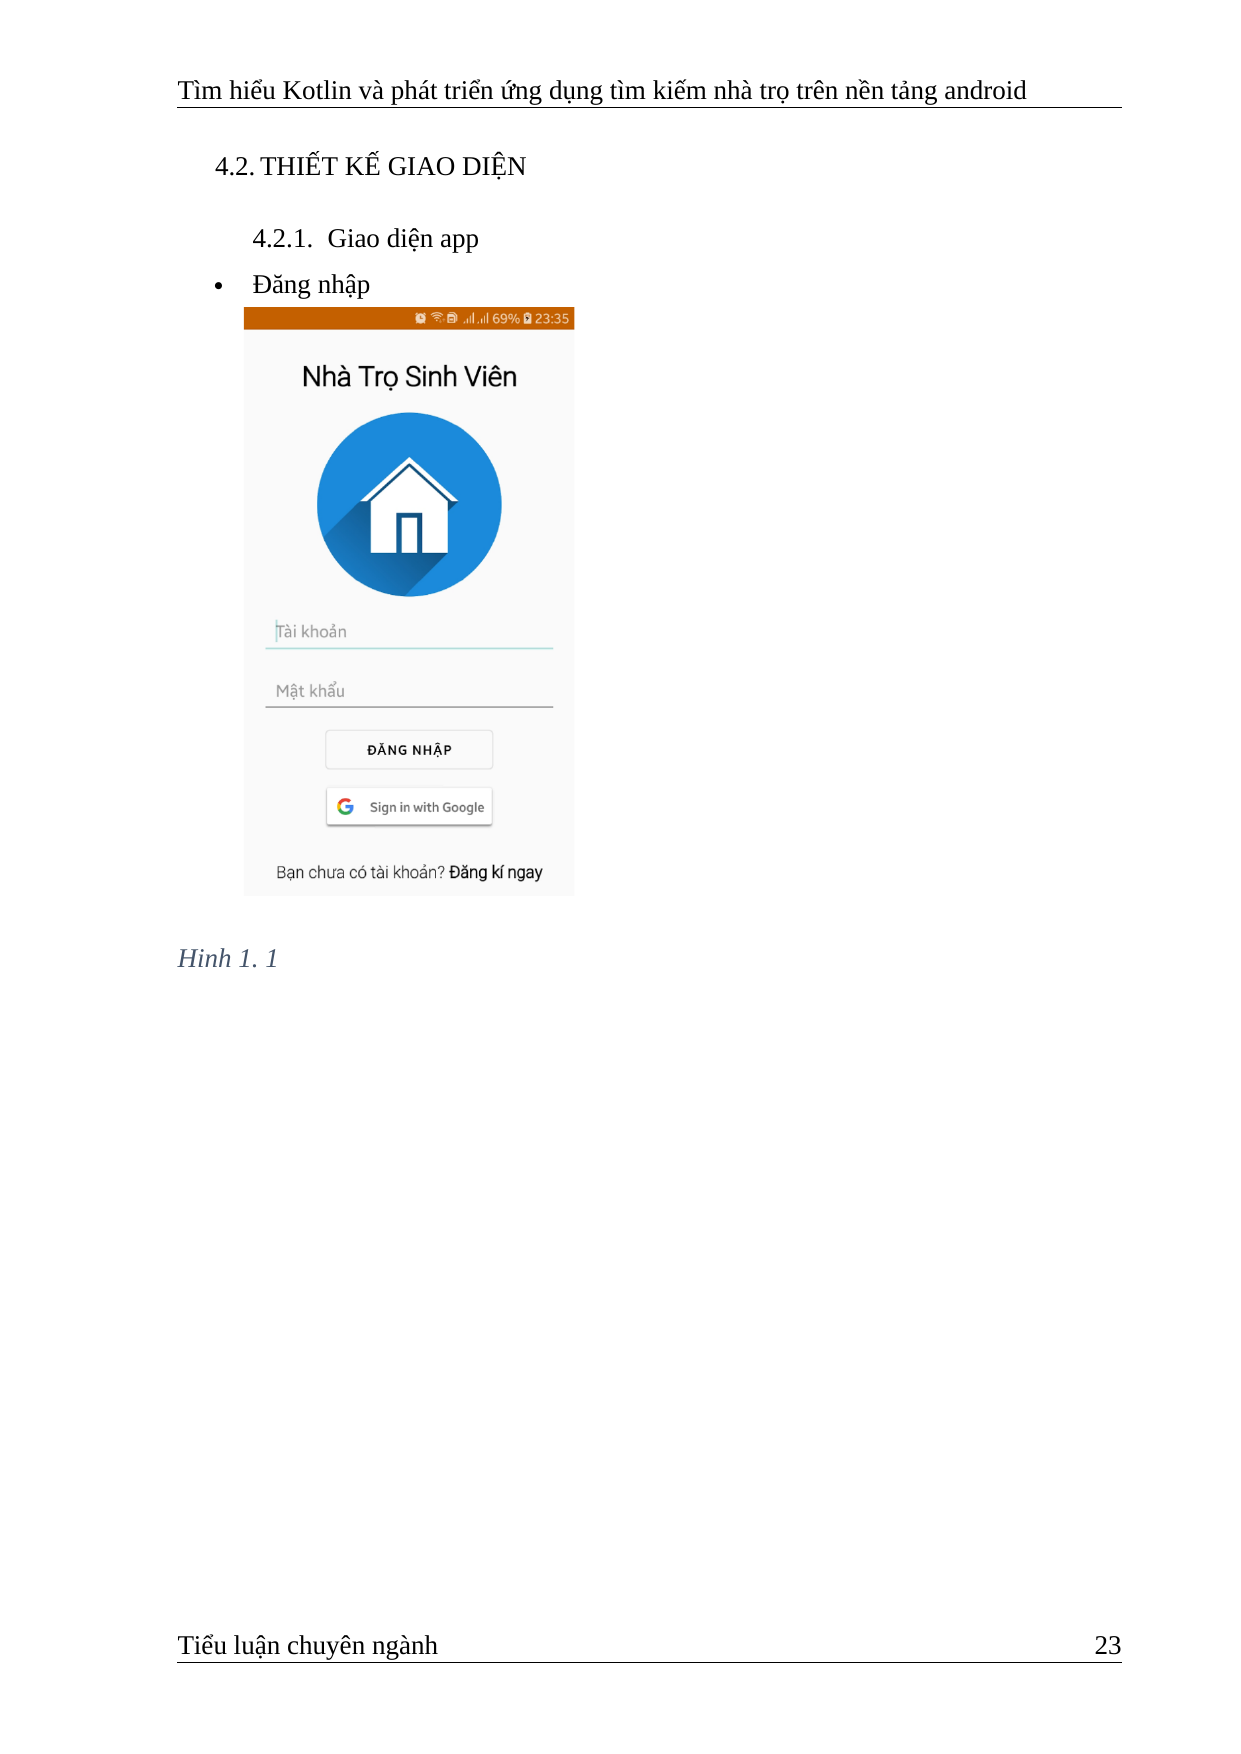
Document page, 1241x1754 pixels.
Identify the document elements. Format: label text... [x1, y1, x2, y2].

picture [243, 307, 575, 896]
subtitle Giao diện app [252, 222, 1122, 253]
subtitle THIẾT KẾ GIAO DIỆN [215, 150, 1122, 181]
